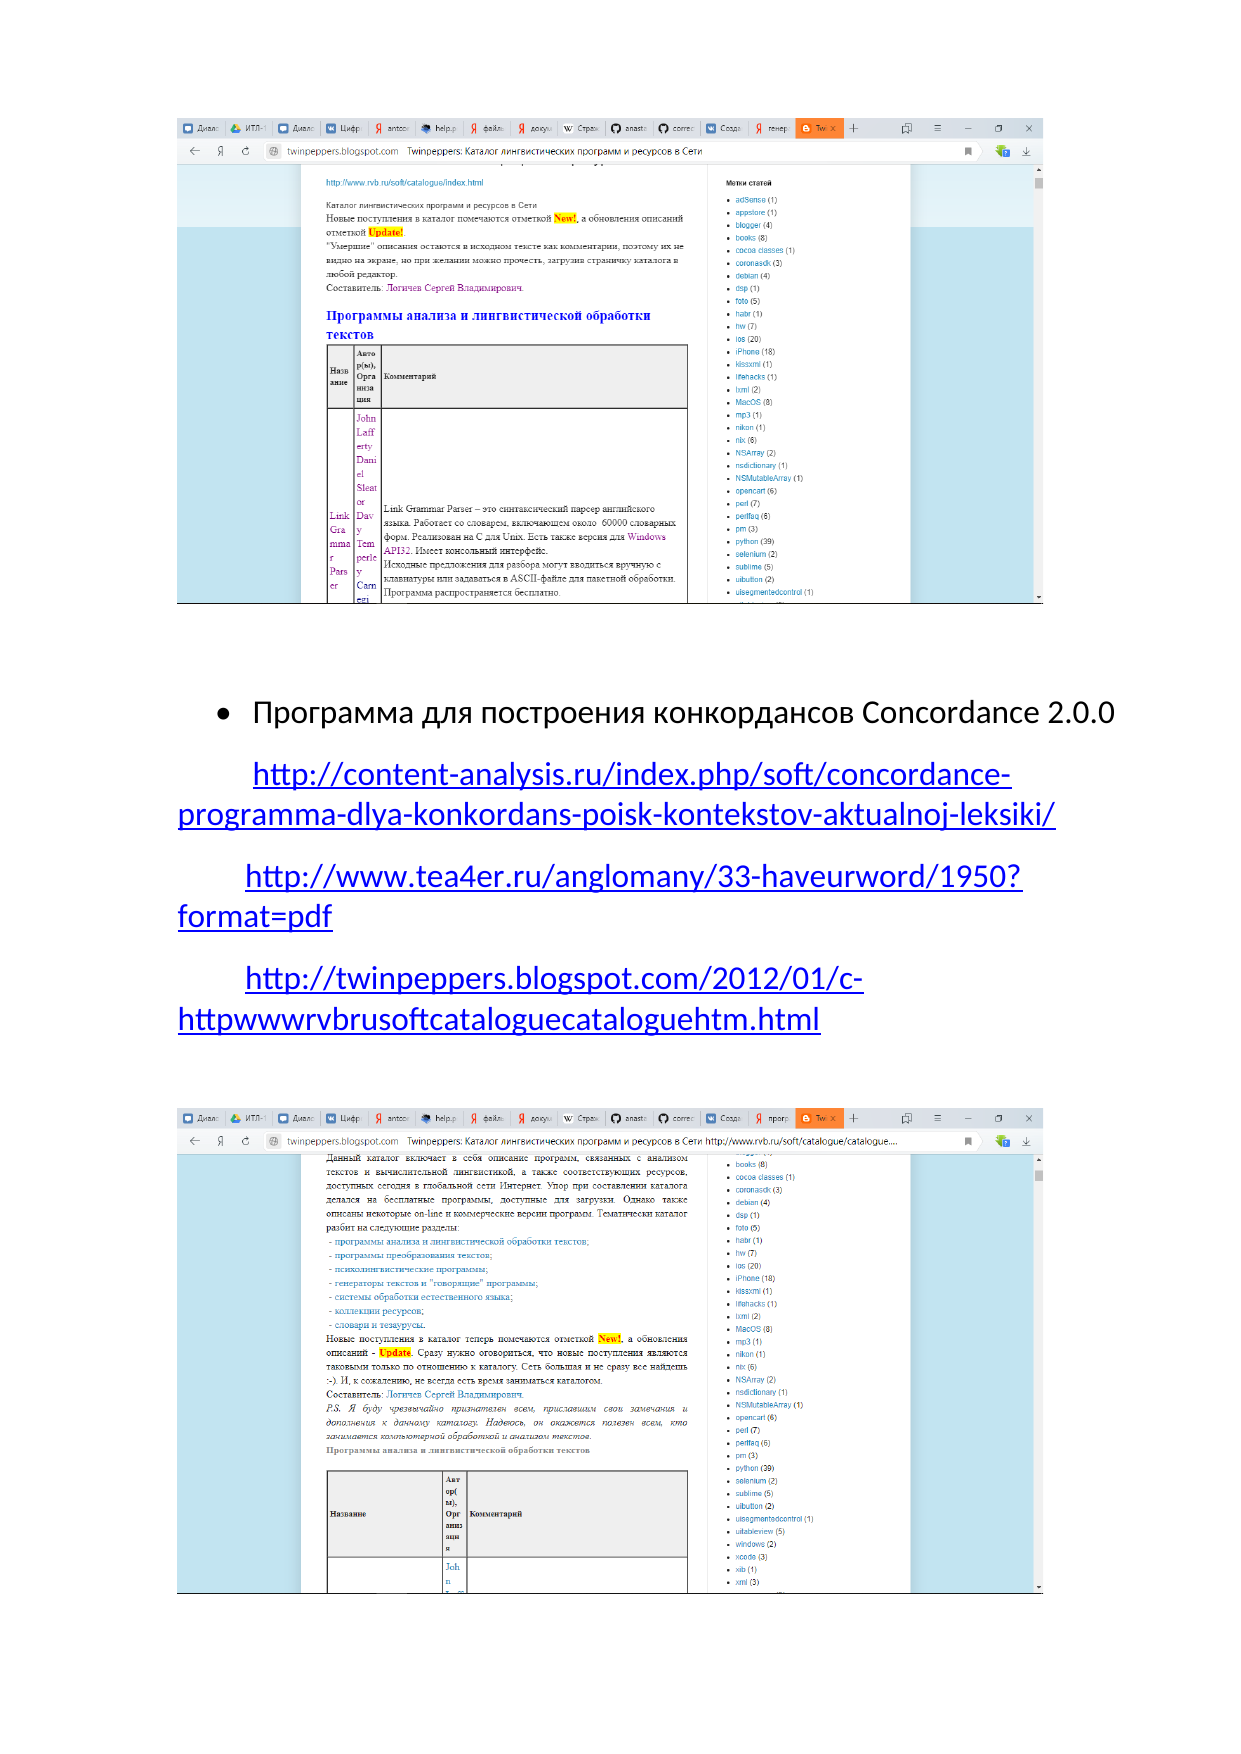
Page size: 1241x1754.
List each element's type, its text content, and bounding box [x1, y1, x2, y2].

text http://www.tea4er.ru/anglomany/33-haveurword/1950?format=pdf [177, 855, 1152, 936]
list Программа для построения конкордансов Concordance 2.0.0 [215, 691, 1152, 732]
picture [177, 1108, 1044, 1594]
text http://twinpeppers.blogspot.com/2012/01/c-httpwwwrvbrusoftcataloguecataloguehtm.html [177, 957, 1152, 1038]
text http://content-analysis.ru/index.php/soft/concordance-programma-dlya-konkordans-poisk-kontekstov-aktualnoj-leksiki/ [177, 752, 1152, 834]
picture [177, 118, 1044, 604]
